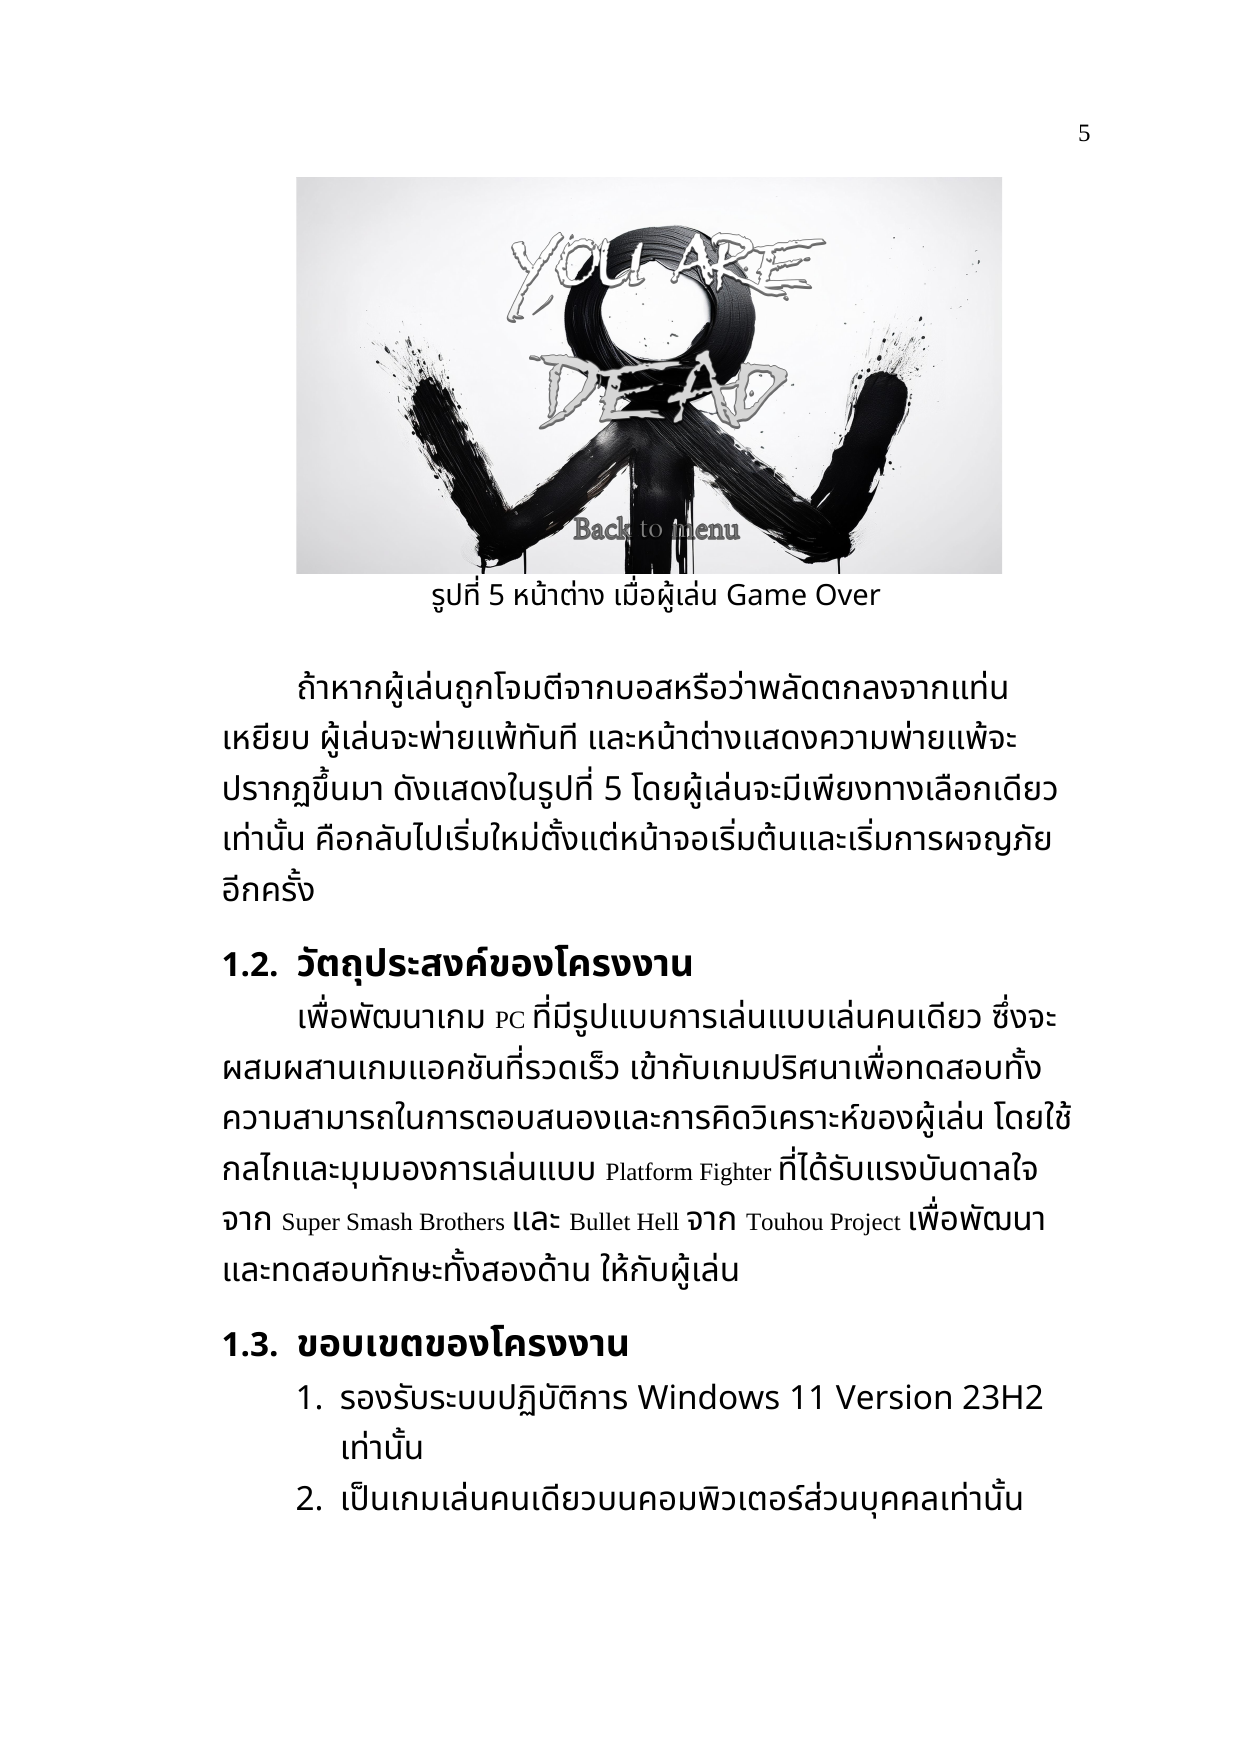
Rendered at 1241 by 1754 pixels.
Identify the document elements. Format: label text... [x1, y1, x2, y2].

list เป็นเกมเล่นคนเดียวบนคอมพิวเตอร์ส่วนบุคคลเท่านั้น [295, 1474, 1090, 1525]
text เพื่อพัฒนาเกม PC ที่มีรูปแบบการเล่นแบบเล่นคนเดียว ซึ่งจะผสมผสานเกมแอคชันที่รวดเร็ว เข้ากับเกมปริศนาเพื่อทดสอบทั้งความสามารถในการตอบสนองและการคิดวิเคราะห์ของผู้เล่น โดยใช้กลไกและมุมมองการเล่นแบบ Platform Fighter ที่ได้รับแรงบันดาลใจจาก Super Smash Brothers และ Bullet Hell จาก Touhou Project เพื่อพัฒนาและทดสอบทักษะทั้งสองด้าน ให้กับผู้เล่น [221, 993, 1090, 1296]
text ถ้าหากผู้เล่นถูกโจมตีจากบอสหรือว่าพลัดตกลงจากแท่นเหยียบ ผู้เล่นจะพ่ายแพ้ทันที และหน้าต่างแสดงความพ่ายแพ้จะปรากฏขึ้นมา ดังแสดงในรูปที่ 5 โดยผู้เล่นจะมีเพียงทางเลือกเดียวเท่านั้น คือกลับไปเริ่มใหม่ตั้งแต่หน้าจอเริ่มต้นและเริ่มการผจญภัยอีกครั้ง [221, 664, 1090, 916]
list รองรับระบบปฏิบัติการ Windows 11 Version 23H2 เท่านั้น [295, 1373, 1090, 1474]
list ขอบเขตของโครงงาน [221, 1317, 1090, 1373]
list วัตถุประสงค์ของโครงงาน [221, 937, 1090, 993]
text รูปที่ 5 หน้าต่าง เมื่อผู้เล่น Game Over [221, 574, 1090, 618]
picture [296, 177, 1003, 574]
